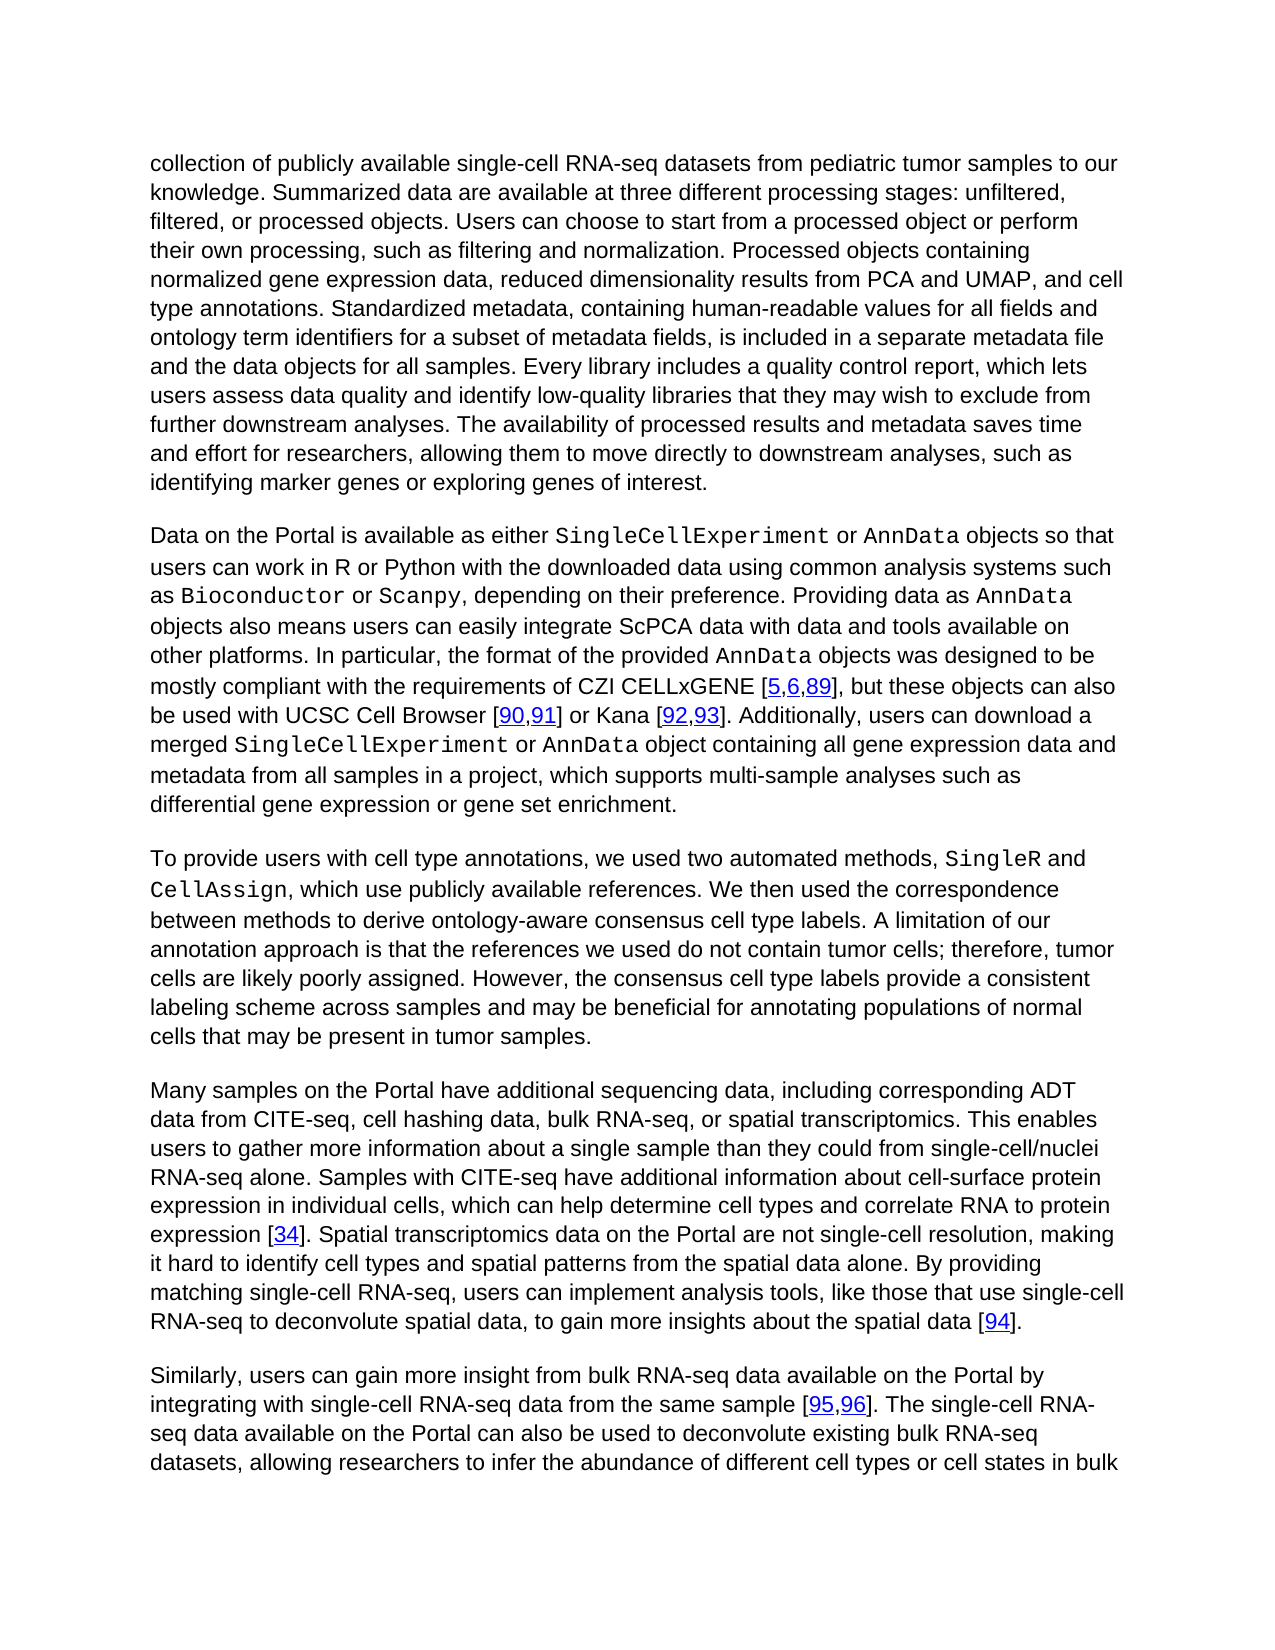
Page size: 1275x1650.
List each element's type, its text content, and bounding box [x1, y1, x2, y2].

text Data on the Portal is available as either SingleCellExperiment or AnnData objects so that users can work in R or Python with the downloaded data using common analysis systems such as Bioconductor or Scanpy, depending on their preference. Providing data as AnnData objects also means users can easily integrate ScPCA data with data and tools available on other platforms. In particular, the format of the provided AnnData objects was designed to be mostly compliant with the requirements of CZI CELLxGENE [5,6,89], but these objects can also be used with UCSC Cell Browser [90,91] or Kana [92,93]. Additionally, users can download a merged SingleCellExperiment or AnnData object containing all gene expression data and metadata from all samples in a project, which supports multi-sample analyses such as differential gene expression or gene set enrichment. [150, 522, 1125, 817]
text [150, 150, 1125, 495]
text Many samples on the Portal have additional sequencing data, including corresponding ADT data from CITE-seq, cell hashing data, bulk RNA-seq, or spatial transcriptomics. This enables users to gather more information about a single sample than they could from single-cell/nuclei RNA-seq alone. Samples with CITE-seq have additional information about cell-surface protein expression in individual cells, which can help determine cell types and correlate RNA to protein expression [34]. Spatial transcriptomics data on the Portal are not single-cell resolution, making it hard to identify cell types and spatial patterns from the spatial data alone. By providing matching single-cell RNA-seq, users can implement analysis tools, like those that use single-cell RNA-seq to deconvolute spatial data, to gain more insights about the spatial data [94]. [150, 1077, 1125, 1335]
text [150, 1362, 1125, 1476]
text To provide users with cell type annotations, we used two automated methods, SingleR and CellAssign, which use publicly available references. We then used the correspondence between methods to derive ontology-aware consensus cell type labels. A limitation of our annotation approach is that the references we used do not contain tumor cells; therefore, tumor cells are likely poorly assigned. However, the consensus cell type labels provide a consistent labeling scheme across samples and may be beneficial for annotating populations of normal cells that may be present in tumor samples. [150, 845, 1125, 1049]
